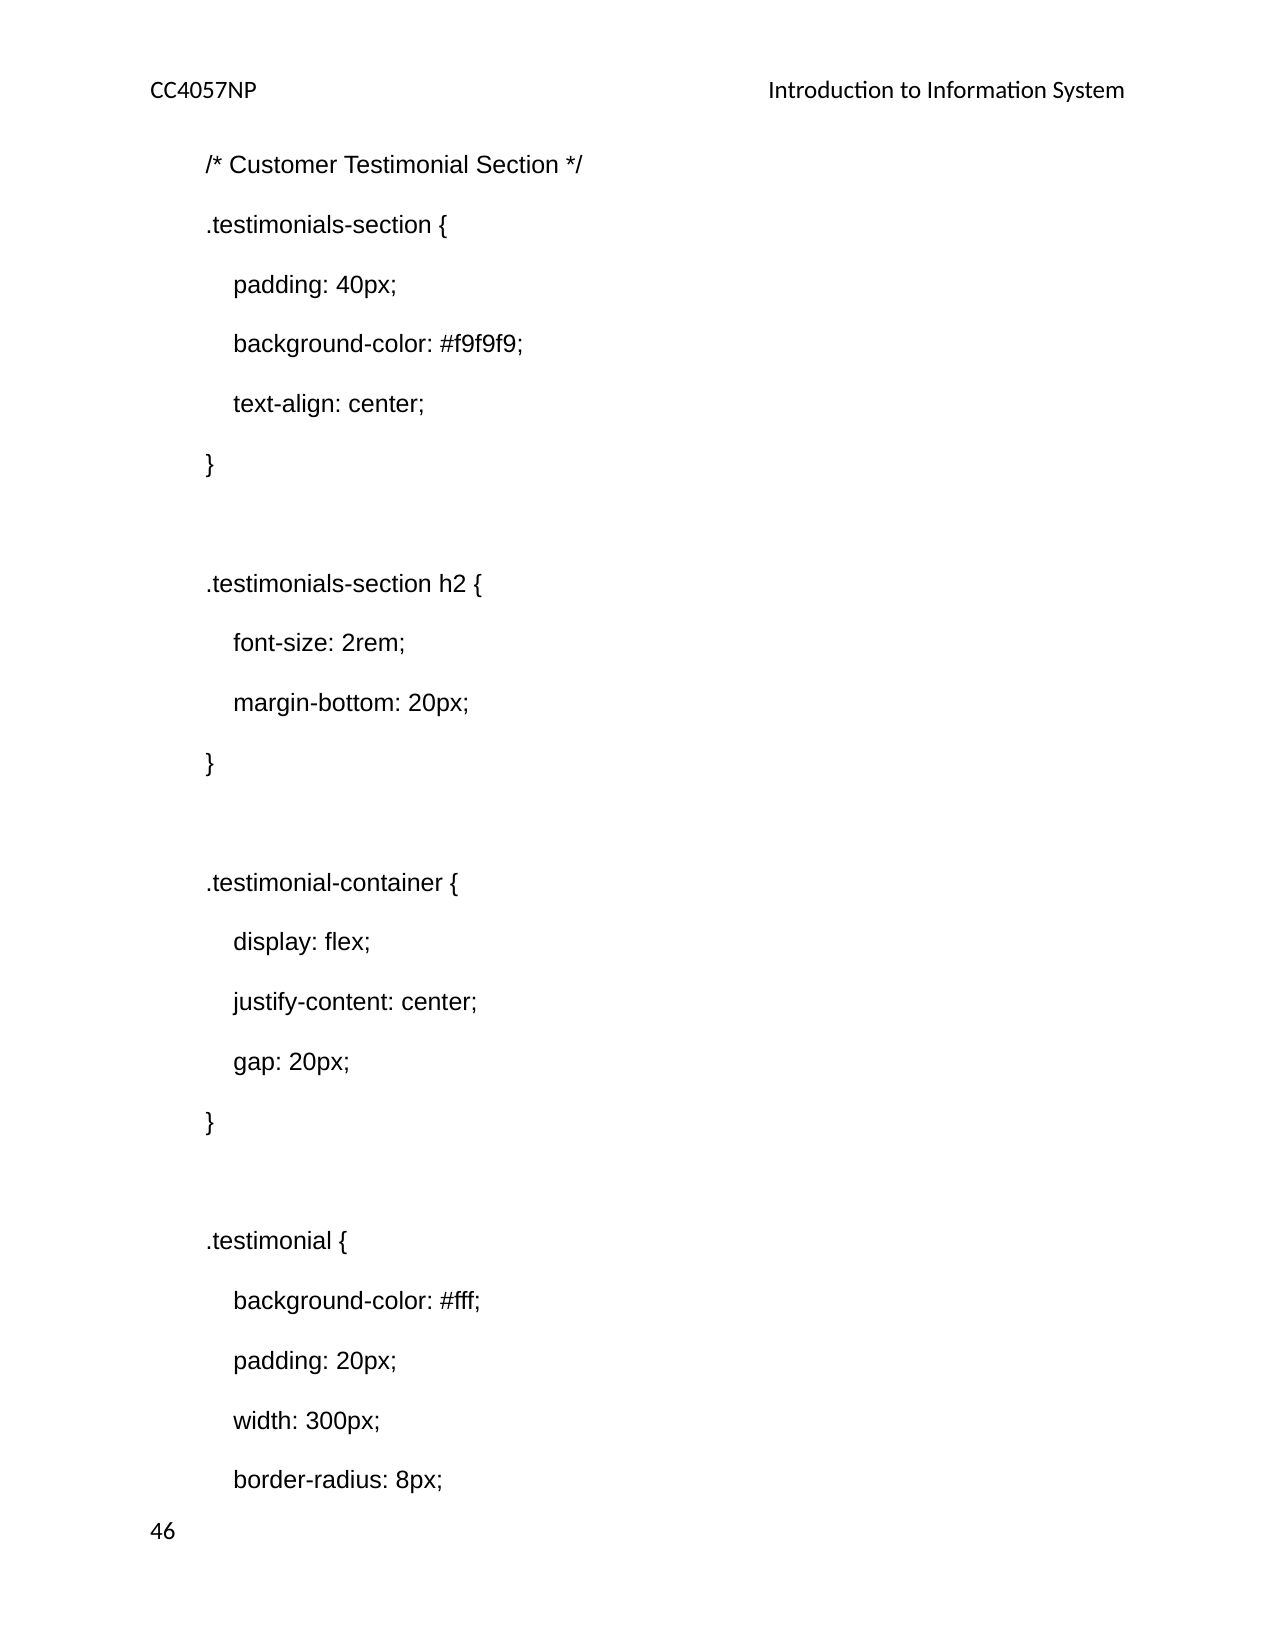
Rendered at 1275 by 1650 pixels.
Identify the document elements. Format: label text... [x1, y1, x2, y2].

text .testimonial { [150, 1226, 1125, 1255]
text } [150, 748, 1125, 777]
text padding: 40px; [150, 269, 1125, 298]
text .testimonials-section h2 { [150, 568, 1125, 597]
text background-color: #f9f9f9; [150, 329, 1125, 358]
text font-size: 2rem; [150, 628, 1125, 657]
text margin-bottom: 20px; [150, 688, 1125, 717]
text border-radius: 8px; [150, 1465, 1125, 1494]
text padding: 20px; [150, 1346, 1125, 1374]
text display: flex; [150, 927, 1125, 956]
text justify-content: center; [150, 987, 1125, 1016]
text .testimonials-section { [150, 210, 1125, 238]
text /* Customer Testimonial Section */ [150, 150, 1125, 179]
text .testimonial-container { [150, 867, 1125, 896]
text } [150, 1107, 1125, 1135]
text gap: 20px; [150, 1047, 1125, 1076]
text width: 300px; [150, 1406, 1125, 1434]
text background-color: #fff; [150, 1286, 1125, 1315]
text text-align: center; [150, 389, 1125, 418]
text } [150, 449, 1125, 478]
